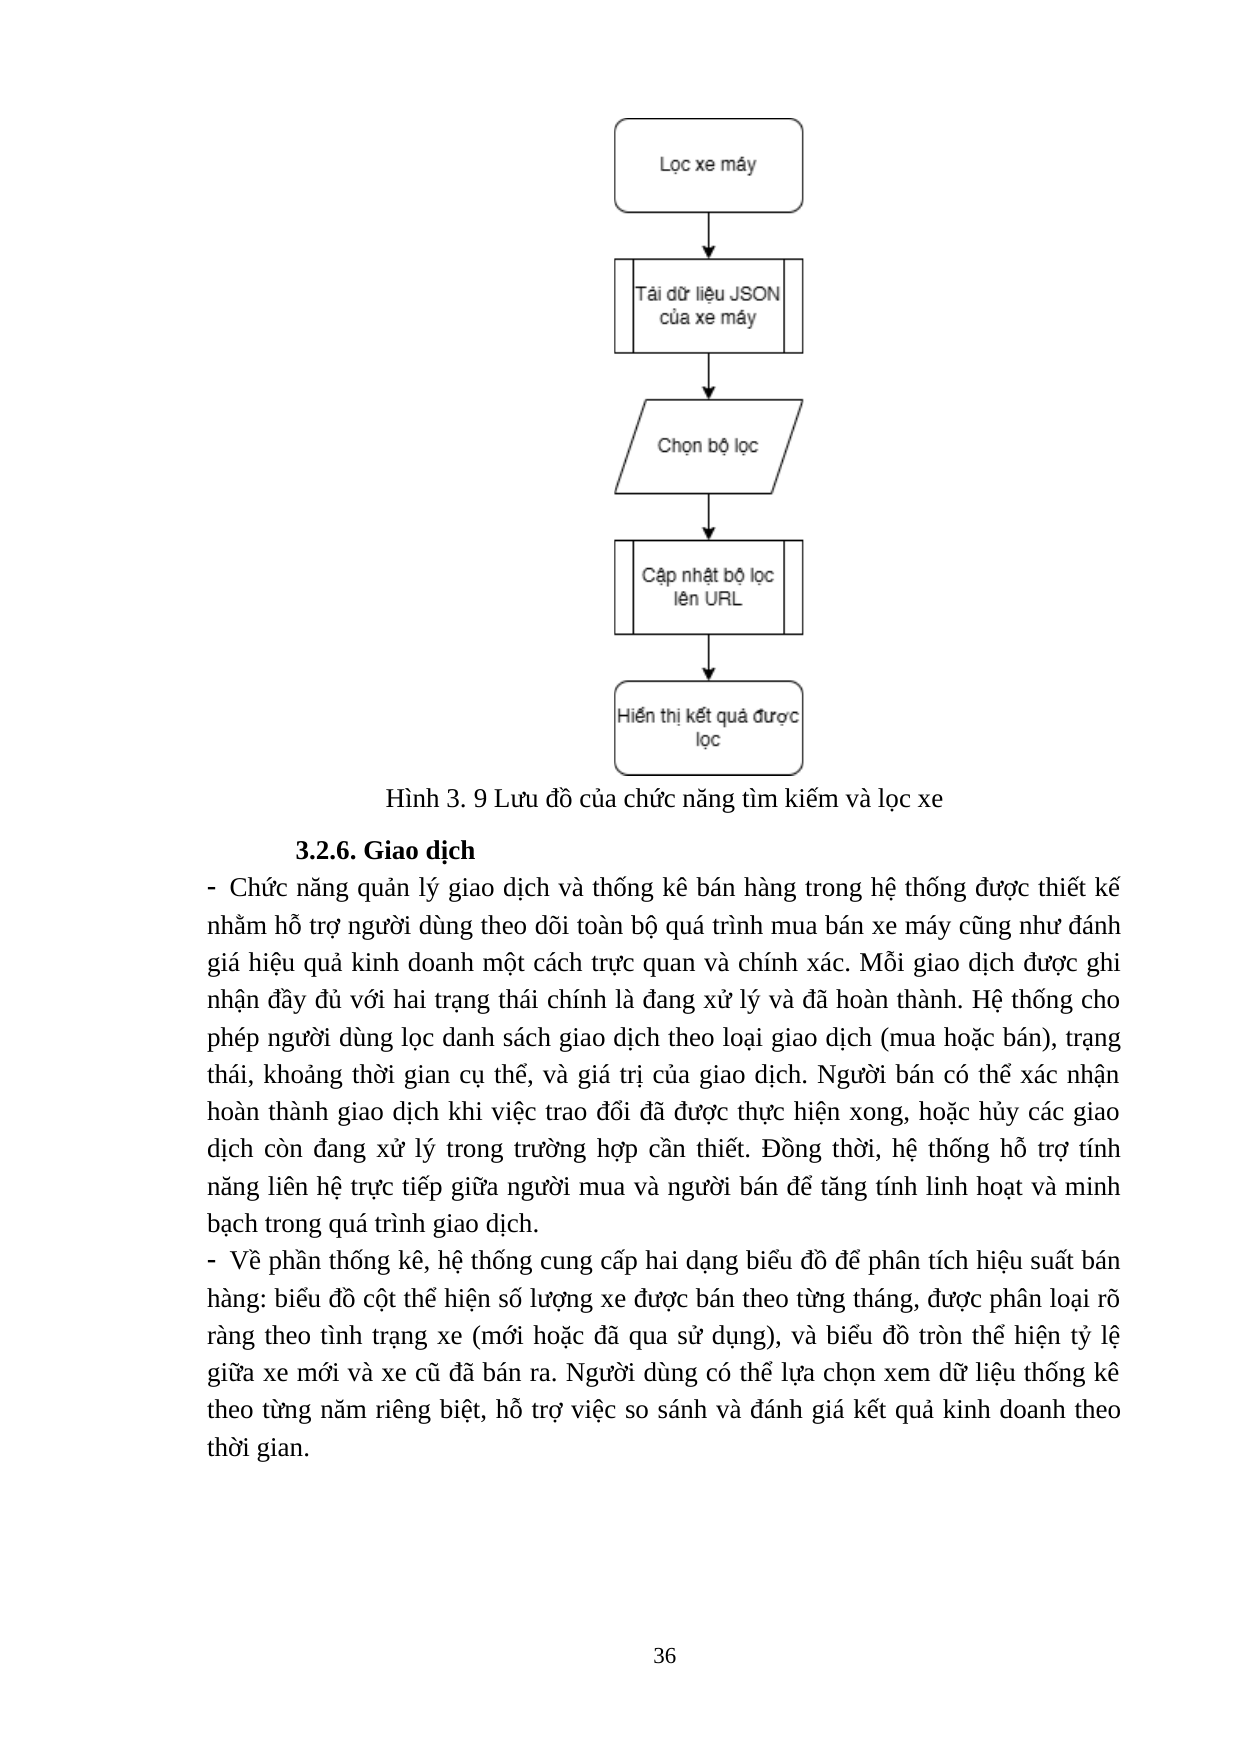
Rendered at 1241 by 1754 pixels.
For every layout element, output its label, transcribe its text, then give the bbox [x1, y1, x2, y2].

text Hình 3. 9 Lưu đồ của chức năng tìm kiếm và lọc xe [207, 782, 1122, 813]
list Chức năng quản lý giao dịch và thống kê bán hàng trong hệ thống được thiết kế nhằm hỗ trợ người dùng theo dõi toàn bộ quá trình mua bán xe máy cũng như đánh giá hiệu quả kinh doanh một cách trực quan và chính xác. Mỗi giao dịch được ghi nhận đầy đủ với hai trạng thái chính là đang xử lý và đã hoàn thành. Hệ thống cho phép người dùng lọc danh sách giao dịch theo loại giao dịch (mua hoặc bán), trạng thái, khoảng thời gian cụ thể, và giá trị của giao dịch. Người bán có thể xác nhận hoàn thành giao dịch khi việc trao đổi đã được thực hiện xong, hoặc hủy các giao dịch còn đang xử lý trong trường hợp cần thiết. Đồng thời, hệ thống hỗ trợ tính năng liên hệ trực tiếp giữa người mua và người bán để tăng tính linh hoạt và minh bạch trong quá trình giao dịch. [207, 871, 1122, 1238]
list Giao dịch [207, 834, 1122, 865]
picture [614, 118, 804, 776]
list Về phần thống kê, hệ thống cung cấp hai dạng biểu đồ để phân tích hiệu suất bán hàng: biểu đồ cột thể hiện số lượng xe được bán theo từng tháng, được phân loại rõ ràng theo tình trạng xe (mới hoặc đã qua sử dụng), và biểu đồ tròn thể hiện tỷ lệ giữa xe mới và xe cũ đã bán ra. Người dùng có thể lựa chọn xem dữ liệu thống kê theo từng năm riêng biệt, hỗ trợ việc so sánh và đánh giá kết quả kinh doanh theo thời gian. [207, 1244, 1122, 1462]
